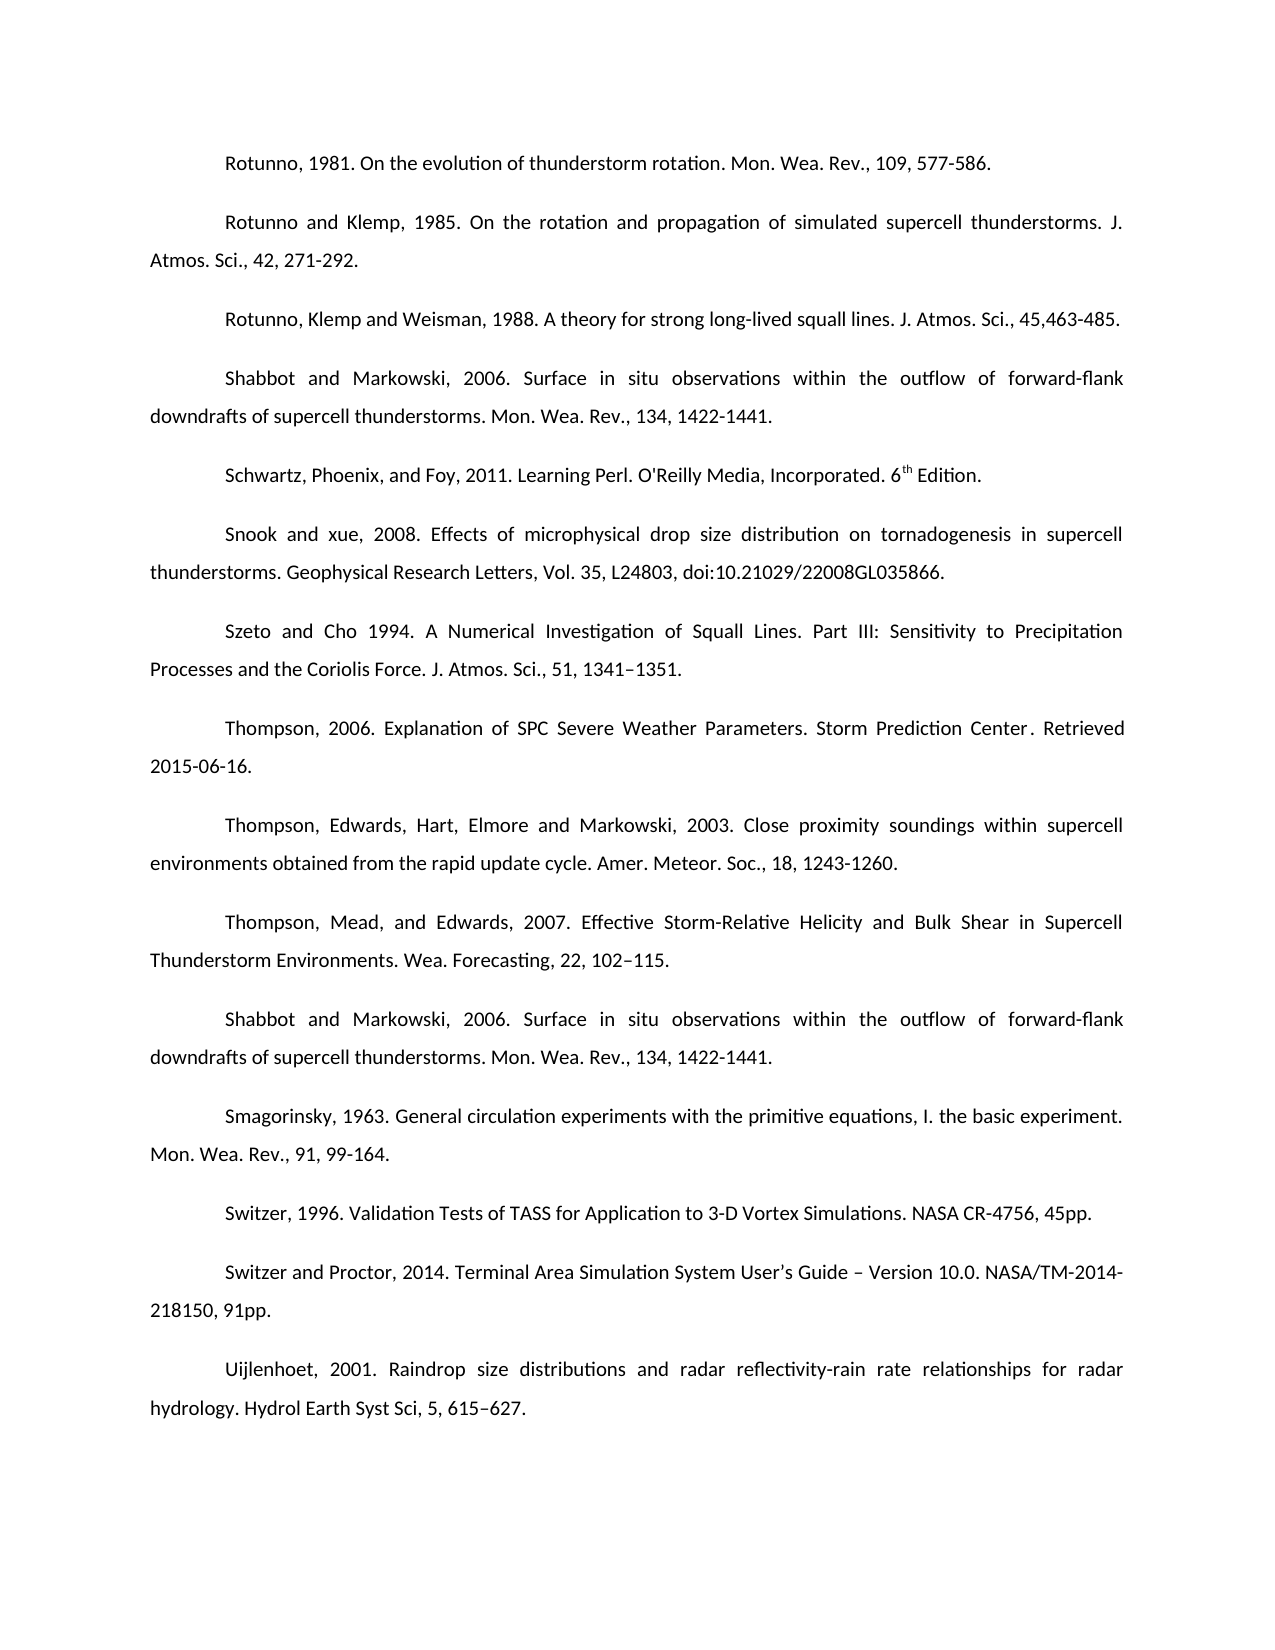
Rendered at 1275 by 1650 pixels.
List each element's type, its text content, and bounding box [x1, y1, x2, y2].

text Snook and xue, 2008. Effects of microphysical drop size distribution on tornadogenesis in supercell thunderstorms. Geophysical Research Letters, Vol. 35, L24803, doi:10.21029/22008GL035866. [150, 521, 1125, 584]
text Shabbot and Markowski, 2006. Surface in situ observations within the outflow of forward-flank downdrafts of supercell thunderstorms. Mon. Wea. Rev., 134, 1422-1441. [150, 1006, 1125, 1070]
text Thompson, Edwards, Hart, Elmore and Markowski, 2003. Close proximity soundings within supercell environments obtained from the rapid update cycle. Amer. Meteor. Soc., 18, 1243-1260. [150, 812, 1125, 876]
text Switzer, 1996. Validation Tests of TASS for Application to 3-D Vortex Simulations. NASA CR-4756, 45pp. [150, 1201, 1125, 1226]
text Shabbot and Markowski, 2006. Surface in situ observations within the outflow of forward-flank downdrafts of supercell thunderstorms. Mon. Wea. Rev., 134, 1422-1441. [150, 365, 1125, 428]
text Rotunno and Klemp, 1985. On the rotation and propagation of simulated supercell thunderstorms. J. Atmos. Sci., 42, 271-292. [150, 209, 1125, 272]
text Uijlenhoet, 2001. Raindrop size distributions and radar reflectivity-rain rate relationships for radar hydrology. Hydrol Earth Syst Sci, 5, 615–627. [150, 1357, 1125, 1420]
text Rotunno, 1981. On the evolution of thunderstorm rotation. Mon. Wea. Rev., 109, 577-586. [150, 150, 1125, 175]
text Schwartz, Phoenix, and Foy, 2011. Learning Perl. O'Reilly Media, Incorporated. 6th Edition. [150, 462, 1125, 487]
text Rotunno, Klemp and Weisman, 1988. A theory for strong long-lived squall lines. J. Atmos. Sci., 45,463-485. [150, 306, 1125, 331]
text Smagorinsky, 1963. General circulation experiments with the primitive equations, I. the basic experiment. Mon. Wea. Rev., 91, 99-164. [150, 1103, 1125, 1167]
text Szeto and Cho 1994. A Numerical Investigation of Squall Lines. Part III: Sensitivity to Precipitation Processes and the Coriolis Force. J. Atmos. Sci., 51, 1341–1351. [150, 618, 1125, 682]
text Thompson, 2006. Explanation of SPC Severe Weather Parameters. Storm Prediction Center. Retrieved 2015-06-16. [150, 715, 1125, 779]
text Thompson, Mead, and Edwards, 2007. Effective Storm-Relative Helicity and Bulk Shear in Supercell Thunderstorm Environments. Wea. Forecasting, 22, 102–115. [150, 909, 1125, 973]
text Switzer and Proctor, 2014. Terminal Area Simulation System User’s Guide – Version 10.0. NASA/TM-2014-218150, 91pp. [150, 1259, 1125, 1323]
